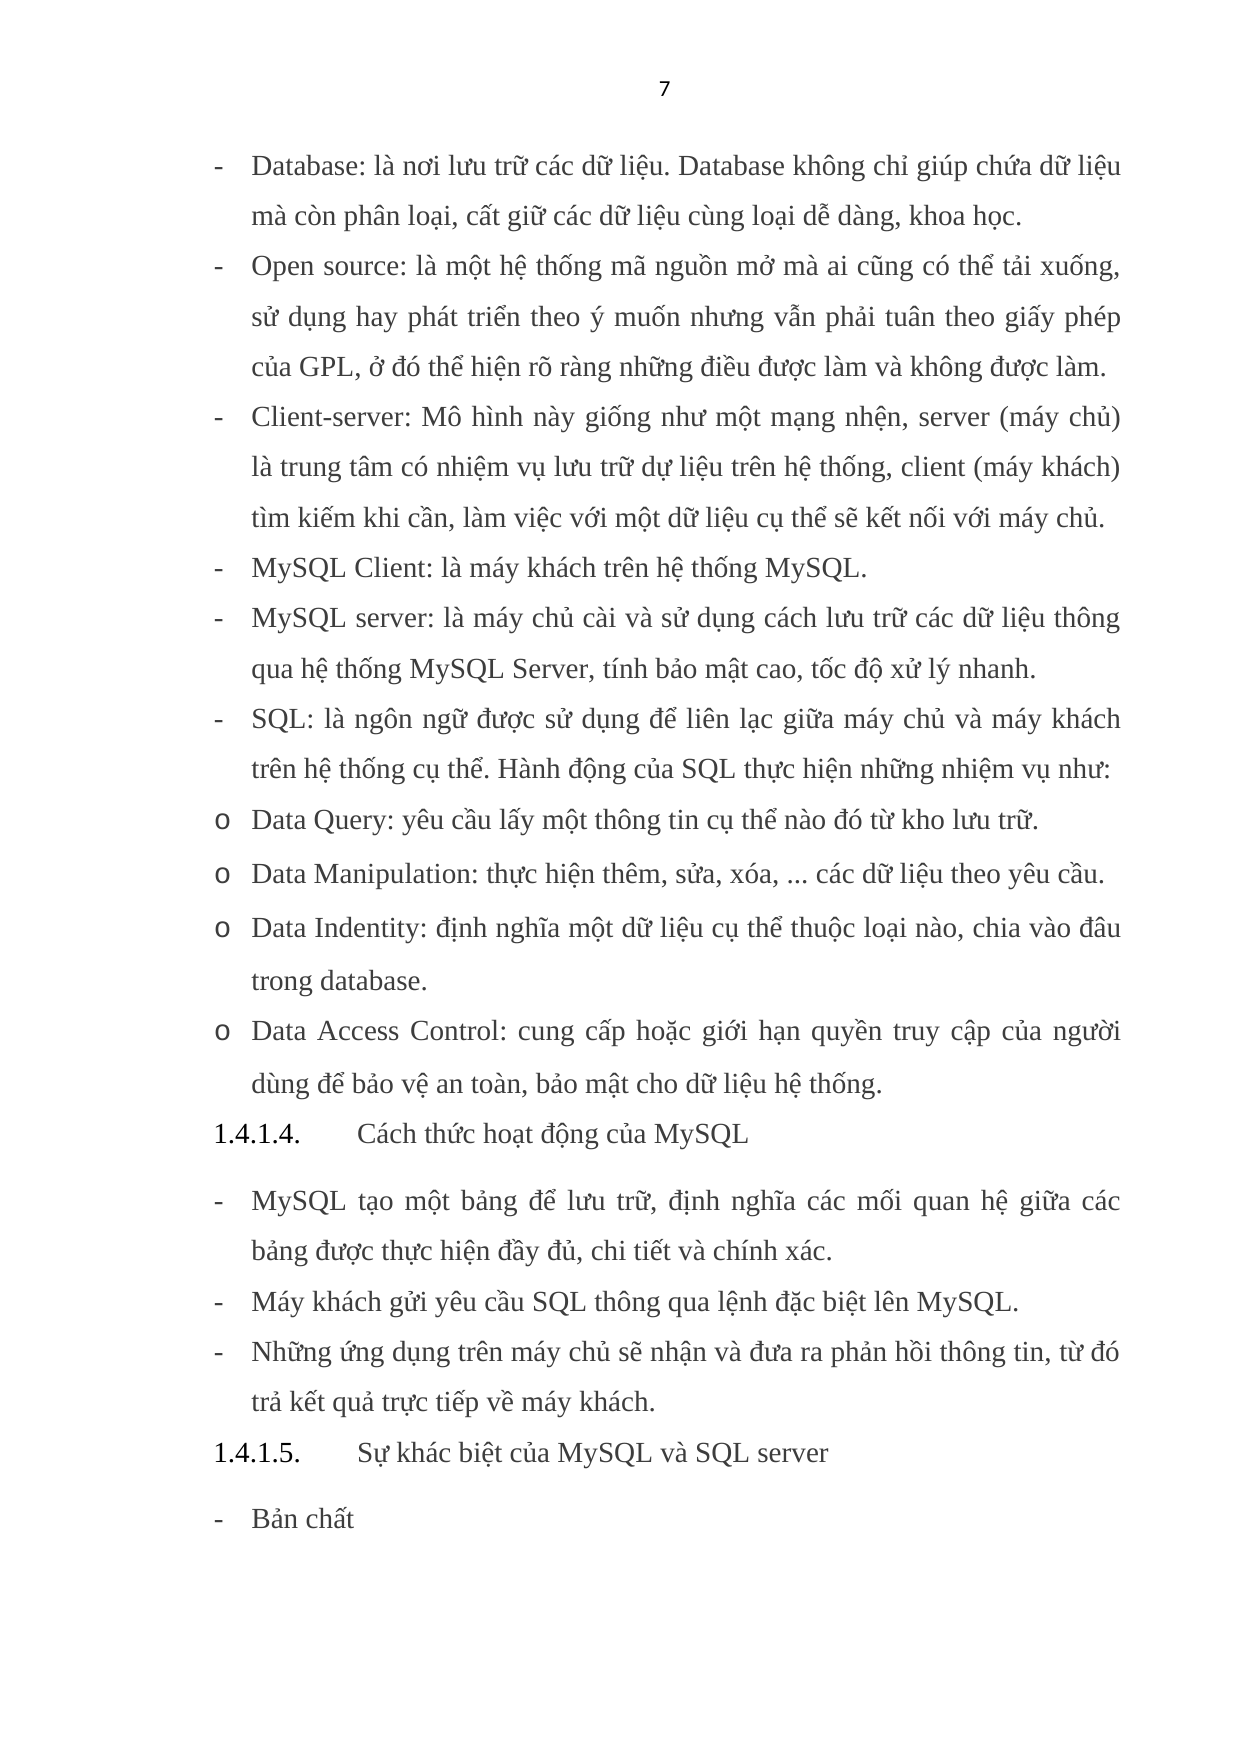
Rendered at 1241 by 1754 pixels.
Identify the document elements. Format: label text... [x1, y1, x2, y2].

list Data Query: yêu cầu lấy một thông tin cụ thể nào đó từ kho lưu trữ. [214, 802, 1122, 838]
list Data Access Control: cung cấp hoặc giới hạn quyền truy cập của người dùng để bảo vệ an toàn, bảo mật cho dữ liệu hệ thống. [214, 1013, 1122, 1099]
list MySQL server: là máy chủ cài và sử dụng cách lưu trữ các dữ liệu thông qua hệ thống MySQL Server, tính bảo mật cao, tốc độ xử lý nhanh. [214, 601, 1122, 684]
list Bản chất [214, 1502, 1122, 1535]
list Cách thức hoạt động của MySQL [213, 1116, 1122, 1150]
list Open source: là một hệ thống mã nguồn mở mà ai cũng có thể tải xuống, sử dụng hay phát triển theo ý muốn nhưng vẫn phải tuân theo giấy phép của GPL, ở đó thể hiện rõ ràng những điều được làm và không được làm. [214, 248, 1122, 382]
list MySQL Client: là máy khách trên hệ thống MySQL. [214, 550, 1122, 584]
list Máy khách gửi yêu cầu SQL thông qua lệnh đặc biệt lên MySQL. [214, 1284, 1122, 1317]
list SQL: là ngôn ngữ được sử dụng để liên lạc giữa máy chủ và máy khách trên hệ thống cụ thể. Hành động của SQL thực hiện những nhiệm vụ như: [214, 701, 1122, 785]
list Client-server: Mô hình này giống như một mạng nhện, server (máy chủ) là trung tâm có nhiệm vụ lưu trữ dự liệu trên hệ thống, client (máy khách) tìm kiếm khi cần, làm việc với một dữ liệu cụ thể sẽ kết nối với máy chủ. [214, 399, 1122, 533]
list Data Indentity: định nghĩa một dữ liệu cụ thể thuộc loại nào, chia vào đâu trong database. [214, 910, 1122, 996]
list MySQL tạo một bảng để lưu trữ, định nghĩa các mối quan hệ giữa các bảng được thực hiện đầy đủ, chi tiết và chính xác. [214, 1183, 1122, 1267]
list Database: là nơi lưu trữ các dữ liệu. Database không chỉ giúp chứa dữ liệu mà còn phân loại, cất giữ các dữ liệu cùng loại dễ dàng, khoa học. [214, 148, 1122, 232]
list Data Manipulation: thực hiện thêm, sửa, xóa, ... các dữ liệu theo yêu cầu. [214, 856, 1122, 892]
list Những ứng dụng trên máy chủ sẽ nhận và đưa ra phản hồi thông tin, từ đó trả kết quả trực tiếp về máy khách. [214, 1334, 1122, 1418]
list Sự khác biệt của MySQL và SQL server [213, 1435, 1122, 1468]
